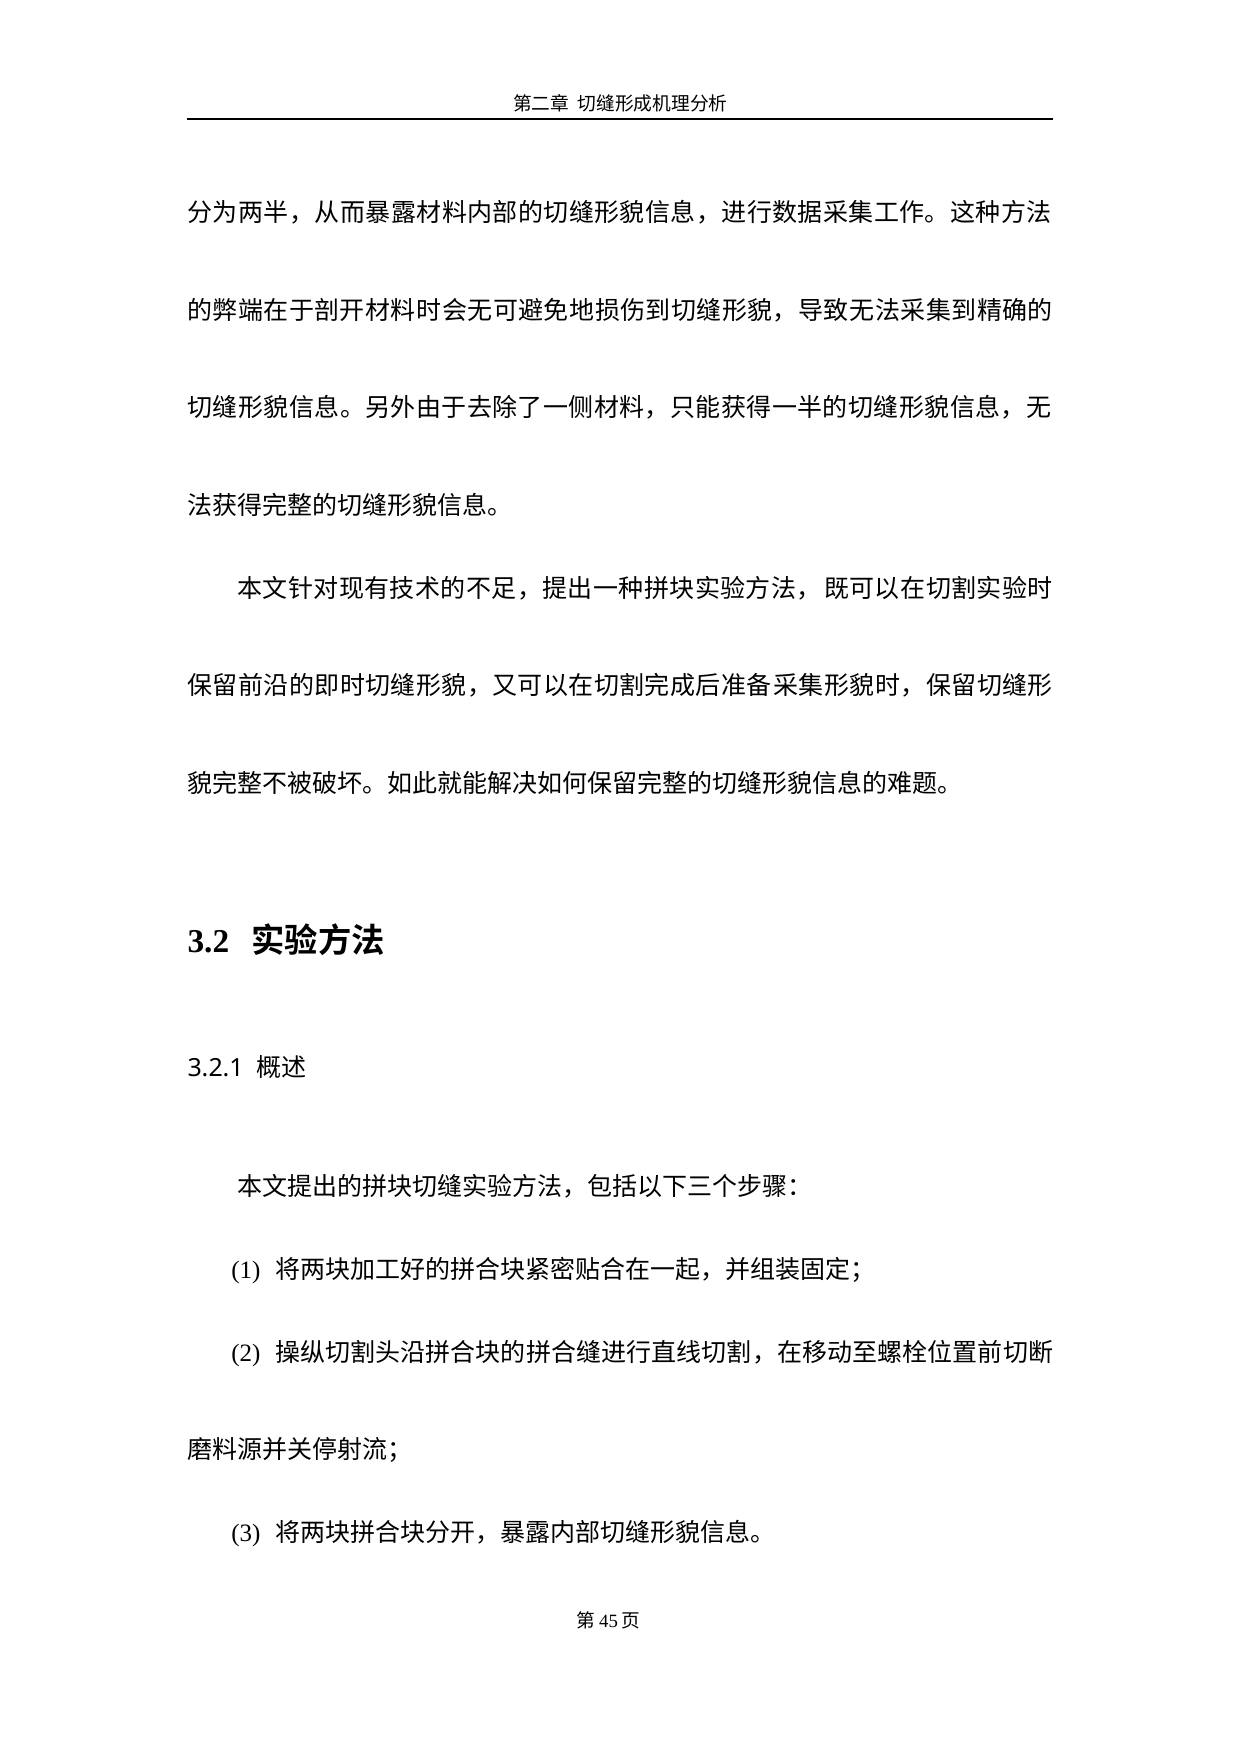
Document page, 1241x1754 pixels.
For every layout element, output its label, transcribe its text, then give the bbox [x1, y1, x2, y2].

list 3.2.1 概述 [187, 1033, 1053, 1098]
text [187, 178, 1053, 536]
list 将两块加工好的拼合块紧密贴合在一起，并组装固定； [187, 1235, 1053, 1300]
text 本文提出的拼块切缝实验方法，包括以下三个步骤： [187, 1152, 1053, 1217]
subtitle 实验方法 [187, 906, 1053, 971]
list 操纵切割头沿拼合块的拼合缝进行直线切割，在移动至螺栓位置前切断磨料源并关停射流； [187, 1318, 1053, 1480]
text 本文针对现有技术的不足，提出一种拼块实验方法，既可以在切割实验时保留前沿的即时切缝形貌，又可以在切割完成后准备采集形貌时，保留切缝形貌完整不被破坏。如此就能解决如何保留完整的切缝形貌信息的难题。 [187, 554, 1053, 814]
list 将两块拼合块分开，暴露内部切缝形貌信息。 [187, 1498, 1053, 1563]
